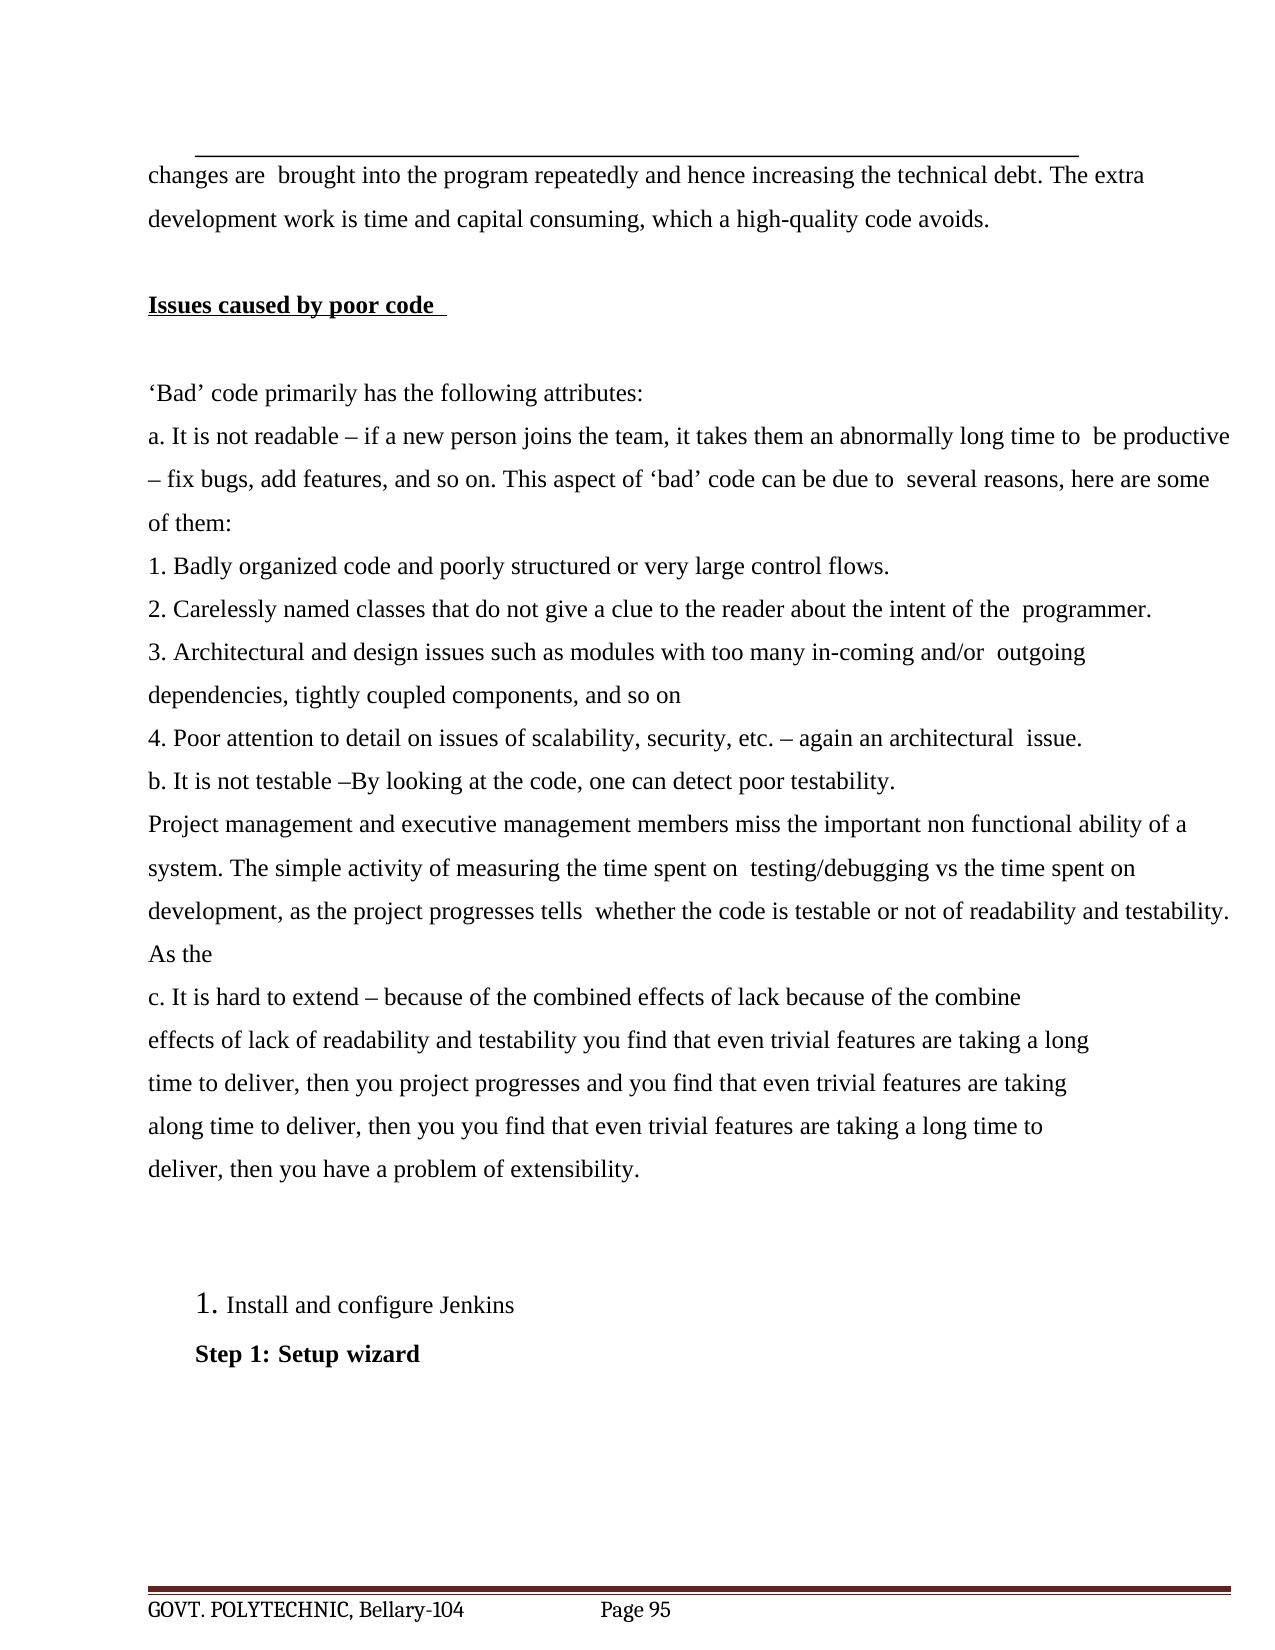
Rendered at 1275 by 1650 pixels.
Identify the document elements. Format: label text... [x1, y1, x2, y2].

text time to deliver, then you project progresses and you find that even trivial features are taking [148, 1068, 1231, 1097]
text effects of lack of readability and testability you find that even trivial features are taking a long [148, 1025, 1231, 1054]
text b. It is not testable –By looking at the code, one can detect poor testability. [148, 766, 1231, 795]
subtitle Install and configure Jenkins [195, 1284, 1231, 1320]
text c. It is hard to extend – because of the combined effects of lack because of the combine [148, 982, 1231, 1011]
text along time to deliver, then you you find that even trivial features are taking a long time to [148, 1111, 1231, 1140]
text deliver, then you have a problem of extensibility. [148, 1154, 1231, 1183]
text a. It is not readable – if a new person joins the team, it takes them an abnormally long time to be productive – fix bugs, add features, and so on. This aspect of ‘bad’ code can be due to several reasons, here are some of them: [148, 421, 1231, 536]
text 2. Carelessly named classes that do not give a clue to the reader about the intent of the programmer. [148, 594, 1231, 623]
text Issues caused by poor code [148, 290, 1231, 319]
text ‘Bad’ code primarily has the following attributes: [148, 378, 1231, 407]
text 3. Architectural and design issues such as modules with too many in-coming and/or outgoing dependencies, tightly coupled components, and so on [148, 637, 1231, 709]
text 4. Poor attention to detail on issues of scalability, security, etc. – again an architectural issue. [148, 723, 1231, 752]
text 1. Badly organized code and poorly structured or very large control flows. [148, 551, 1231, 579]
subtitle Step 1: Setup wizard [195, 1339, 1231, 1368]
text Project management and executive management members miss the important non functional ability of a system. The simple activity of measuring the time spent on testing/debugging vs the time spent on development, as the project progresses tells whether the code is testable or not of readability and testability. As the [148, 809, 1231, 968]
